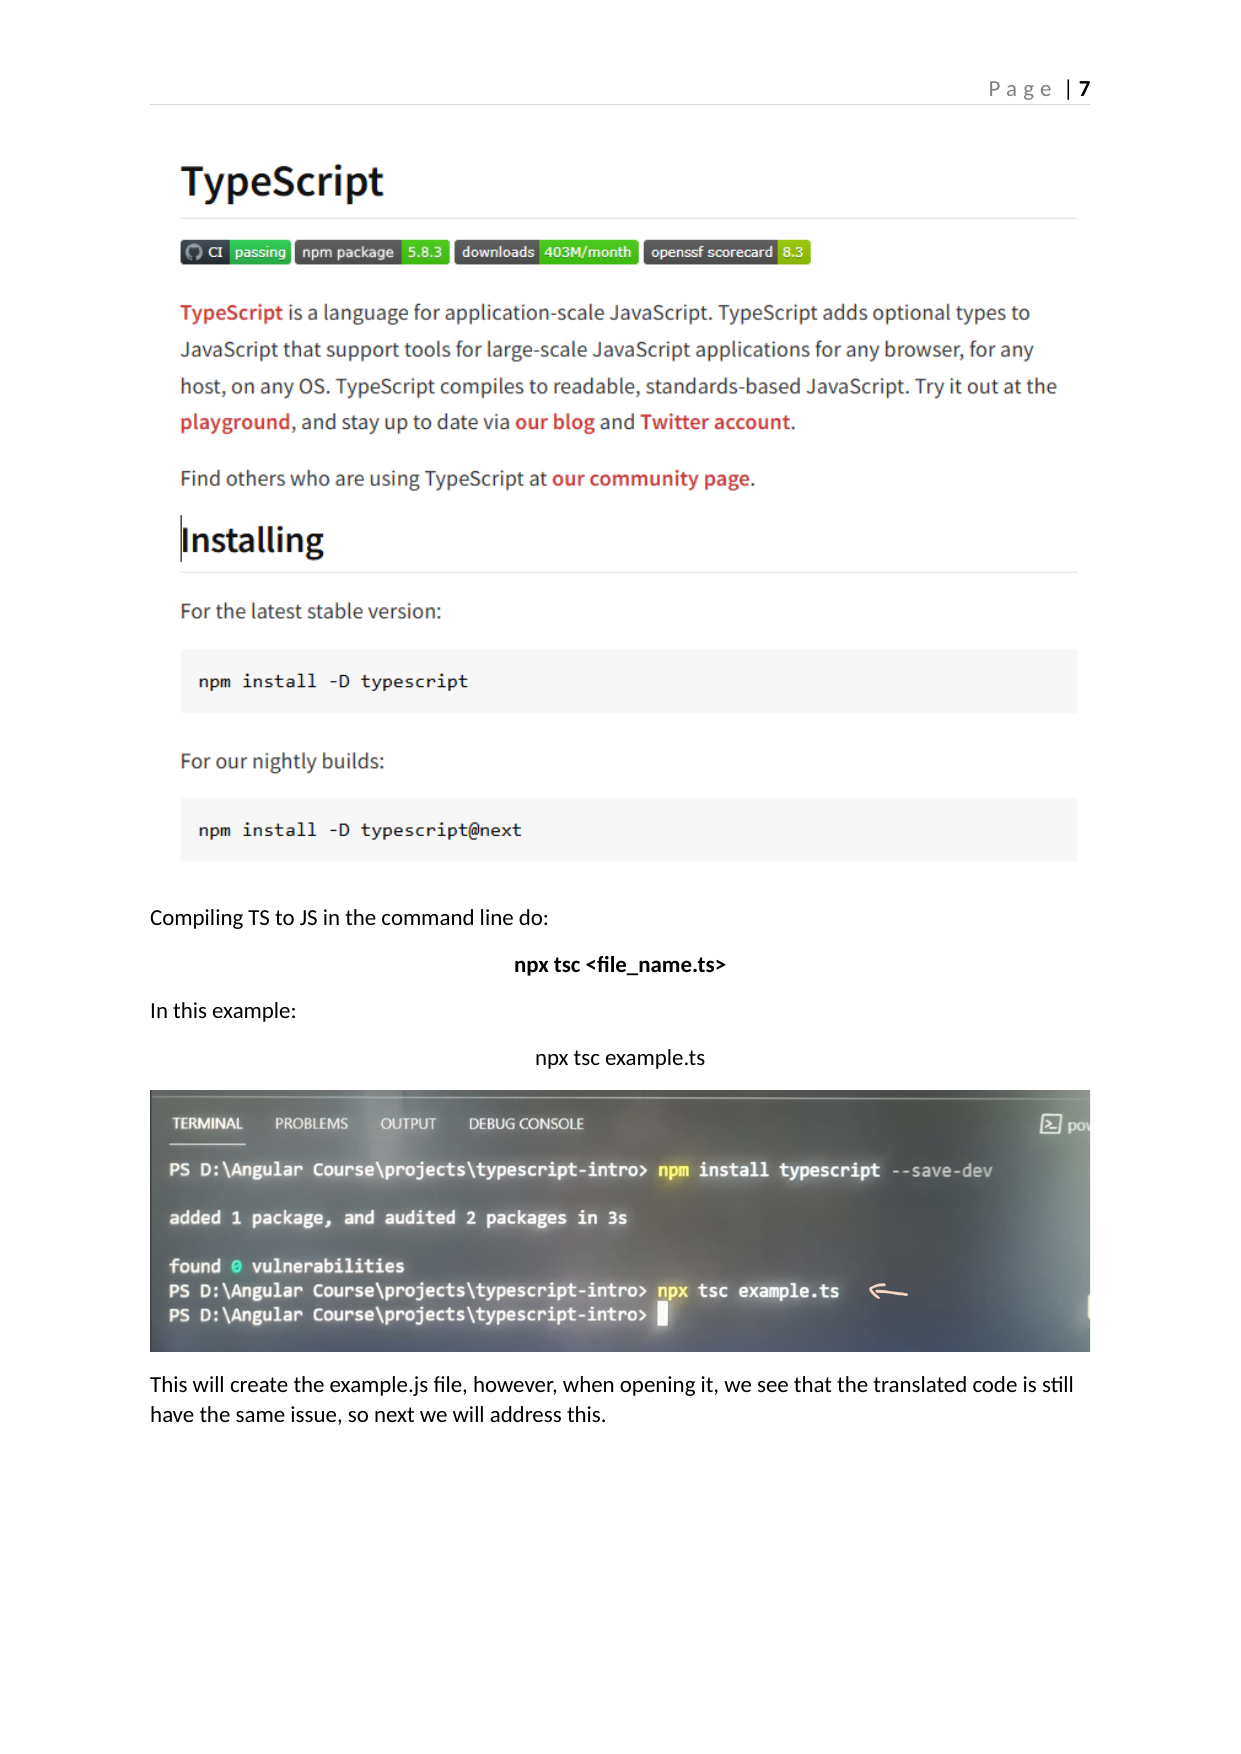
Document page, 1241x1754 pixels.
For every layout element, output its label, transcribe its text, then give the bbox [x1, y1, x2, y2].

text This will create the example.js file, however, when opening it, we see that the translated code is still have the same issue, so next we will address this. [150, 1370, 1090, 1428]
text npx tsc <file_name.ts> [150, 950, 1090, 978]
picture [150, 150, 1091, 884]
text npx tsc example.ts [150, 1043, 1090, 1072]
picture [150, 1090, 1091, 1352]
text Compiling TS to JS in the command line do: [150, 903, 1090, 931]
text In this example: [150, 997, 1090, 1025]
